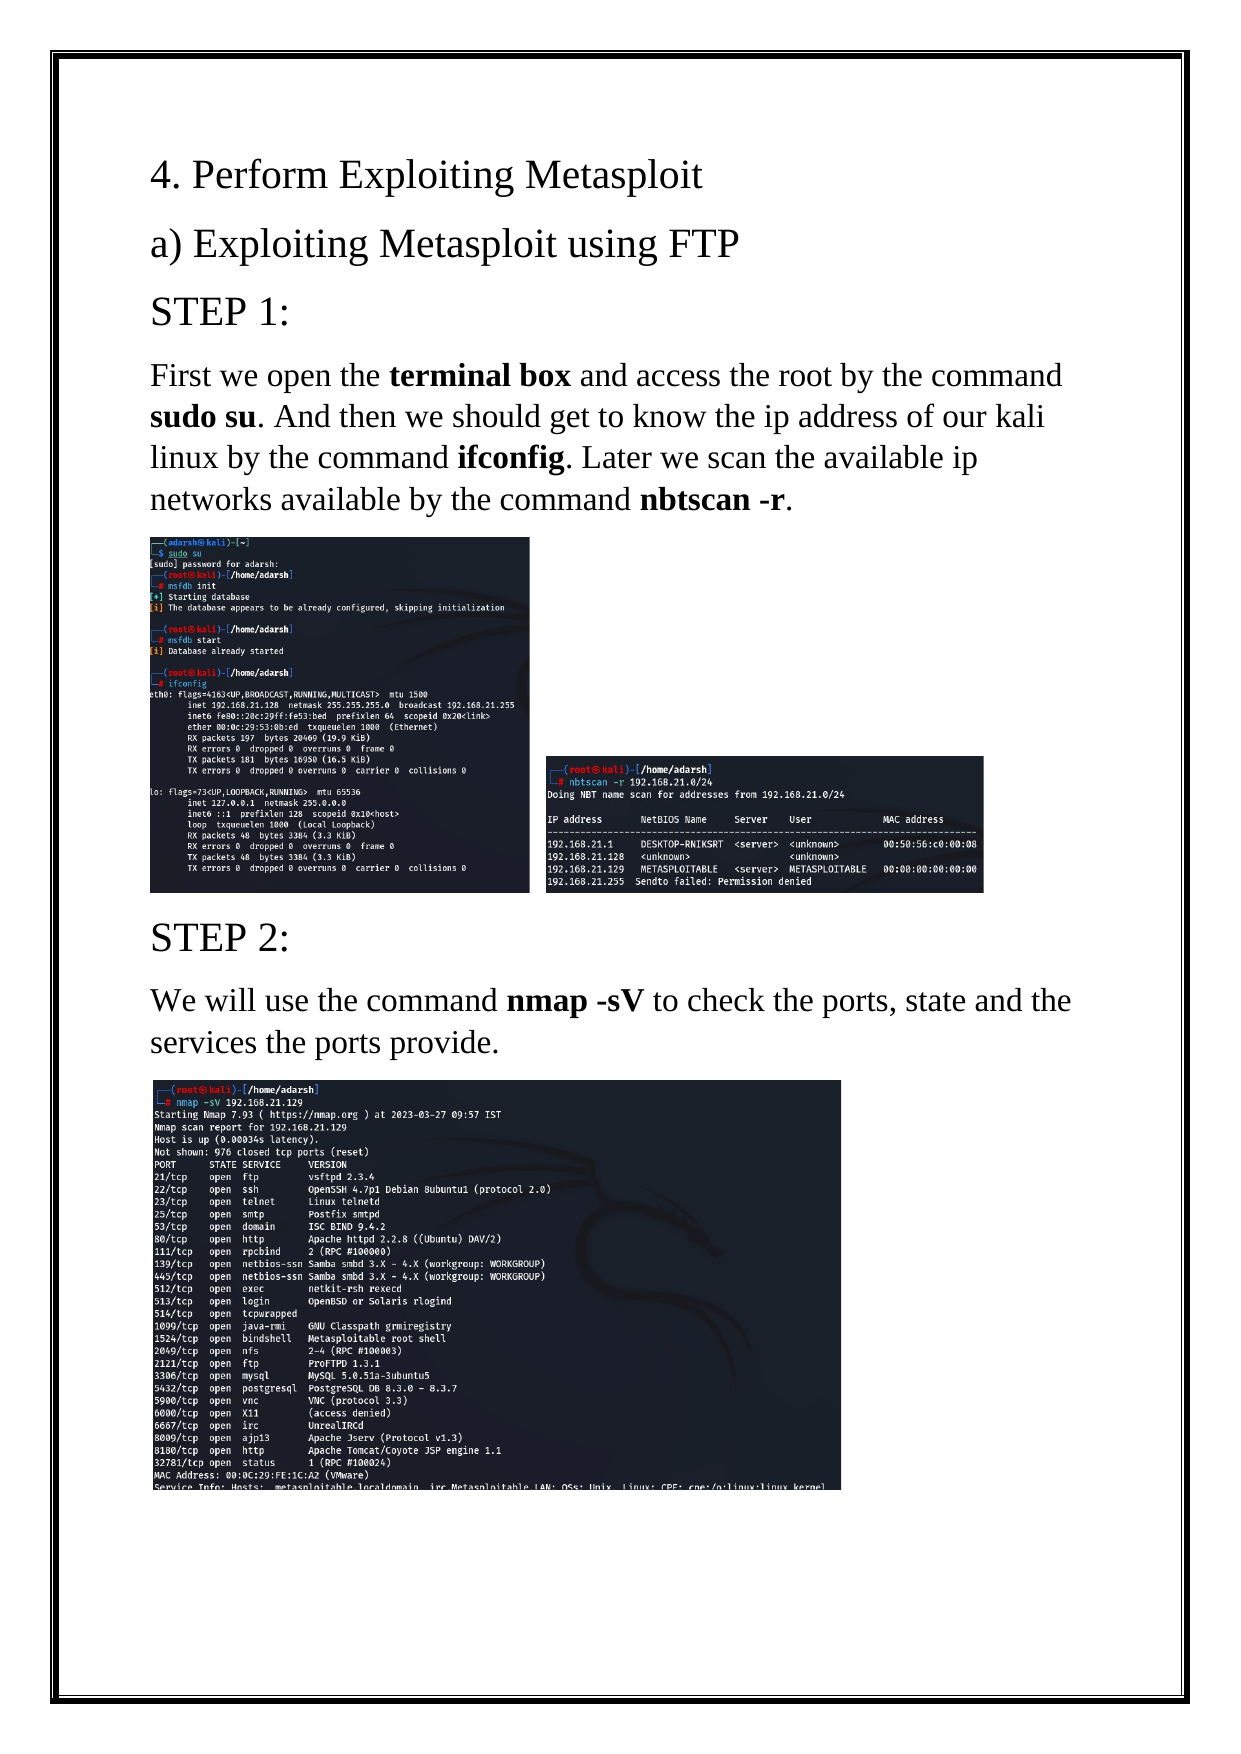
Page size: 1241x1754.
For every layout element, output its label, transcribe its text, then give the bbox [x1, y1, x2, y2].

text a) Exploiting Metasploit using FTP [150, 218, 1090, 266]
picture [546, 756, 984, 893]
text We will use the command nmap -sV to check the ports, state and the services the ports provide. [150, 981, 1090, 1060]
text STEP 2: [150, 912, 1090, 960]
picture [153, 1080, 842, 1490]
text STEP 1: [150, 287, 1090, 334]
text First we open the terminal box and access the root by the command sudo su. And then we should get to know the ip address of our kali linux by the command ifconfig. Later we scan the available ip networks available by the command nbtscan -r. [150, 355, 1090, 517]
picture [150, 537, 530, 893]
text 4. Perform Exploiting Metasploit [150, 150, 1090, 198]
